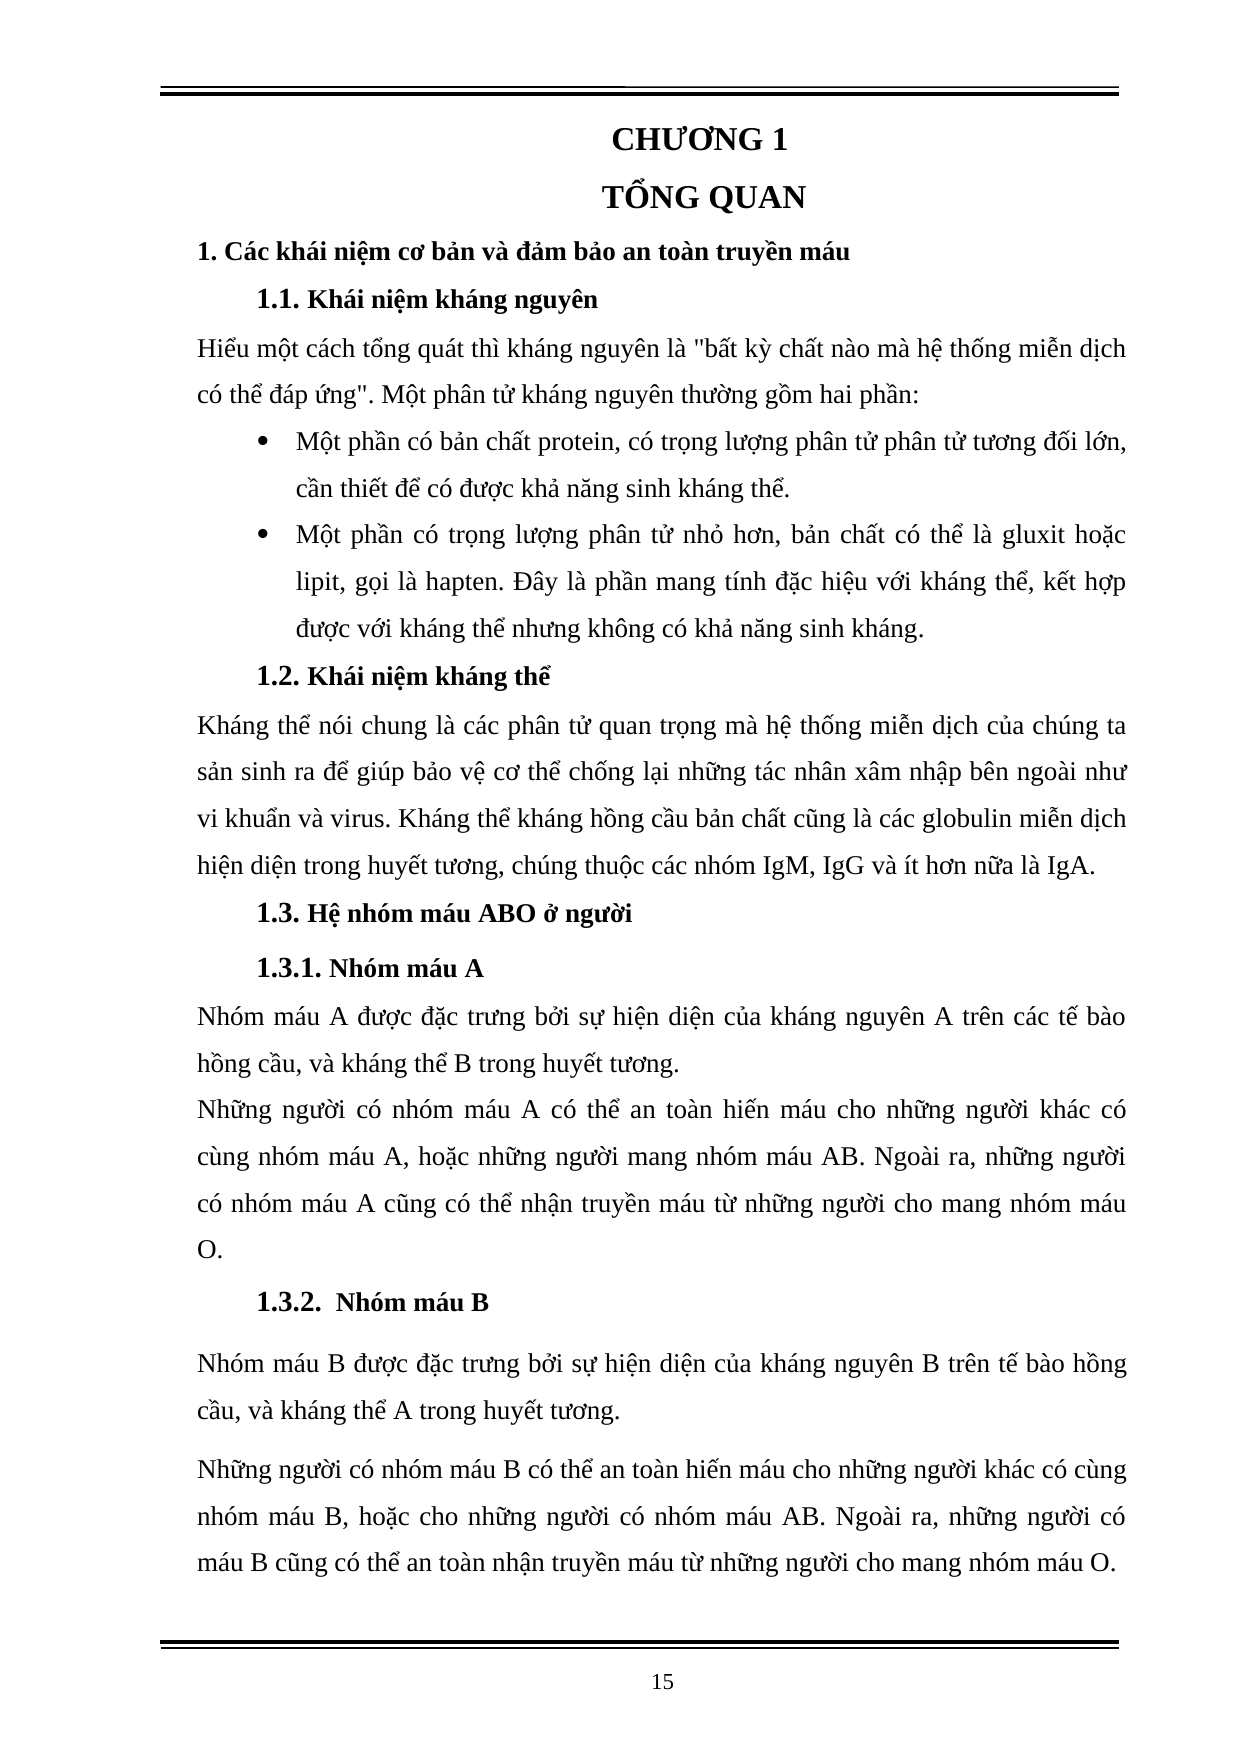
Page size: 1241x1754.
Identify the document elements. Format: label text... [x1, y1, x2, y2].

subtitle CHƯƠNG 1 [197, 120, 1128, 158]
subtitle Khái niệm kháng nguyên [256, 281, 1128, 315]
text Những người có nhóm máu B có thể an toàn hiến máu cho những người khác có cùng nhóm máu B, hoặc cho những người có nhóm máu AB. Ngoài ra, những người có máu B cũng có thể an toàn nhận truyền máu từ những người cho mang nhóm máu O. [197, 1453, 1128, 1578]
text Kháng thể nói chung là các phân tử quan trọng mà hệ thống miễn dịch của chúng ta sản sinh ra để giúp bảo vệ cơ thể chống lại những tác nhân xâm nhập bên ngoài như vi khuẩn và virus. Kháng thể kháng hồng cầu bản chất cũng là các globulin miễn dịch hiện diện trong huyết tương, chúng thuộc các nhóm IgM, IgG và ít hơn nữa là IgA. [197, 709, 1128, 880]
text Những người có nhóm máu A có thể an toàn hiến máu cho những người khác có cùng nhóm máu A, hoặc những người mang nhóm máu AB. Ngoài ra, những người có nhóm máu A cũng có thể nhận truyền máu từ những người cho mang nhóm máu O. [197, 1094, 1128, 1265]
subtitle Các khái niệm cơ bản và đảm bảo an toàn truyền máu [197, 235, 1128, 266]
subtitle Nhóm máu A [256, 950, 1128, 983]
text Nhóm máu B được đặc trưng bởi sự hiện diện của kháng nguyên B trên tế bào hồng cầu, và kháng thể A trong huyết tương. [197, 1347, 1128, 1425]
text Nhóm máu A được đặc trưng bởi sự hiện diện của kháng nguyên A trên các tế bào hồng cầu, và kháng thể B trong huyết tương. [197, 1000, 1128, 1078]
text Hiểu một cách tổng quát thì kháng nguyên là "bất kỳ chất nào mà hệ thống miễn dịch có thể đáp ứng". Một phân tử kháng nguyên thường gồm hai phần: [197, 332, 1128, 409]
list Một phần có bản chất protein, có trọng lượng phân tử phân tử tương đối lớn, cần thiết để có được khả năng sinh kháng thể. [258, 425, 1128, 503]
subtitle Nhóm máu B [256, 1284, 1128, 1318]
list Một phần có trọng lượng phân tử nhỏ hơn, bản chất có thể là gluxit hoặc lipit, gọi là hapten. Đây là phần mang tính đặc hiệu với kháng thể, kết hợp được với kháng thể nhưng không có khả năng sinh kháng. [258, 518, 1128, 643]
subtitle Tổng quan [197, 177, 1128, 216]
subtitle Khái niệm kháng thể [256, 658, 1128, 692]
subtitle Hệ nhóm máu ABO ở người [256, 896, 1128, 929]
